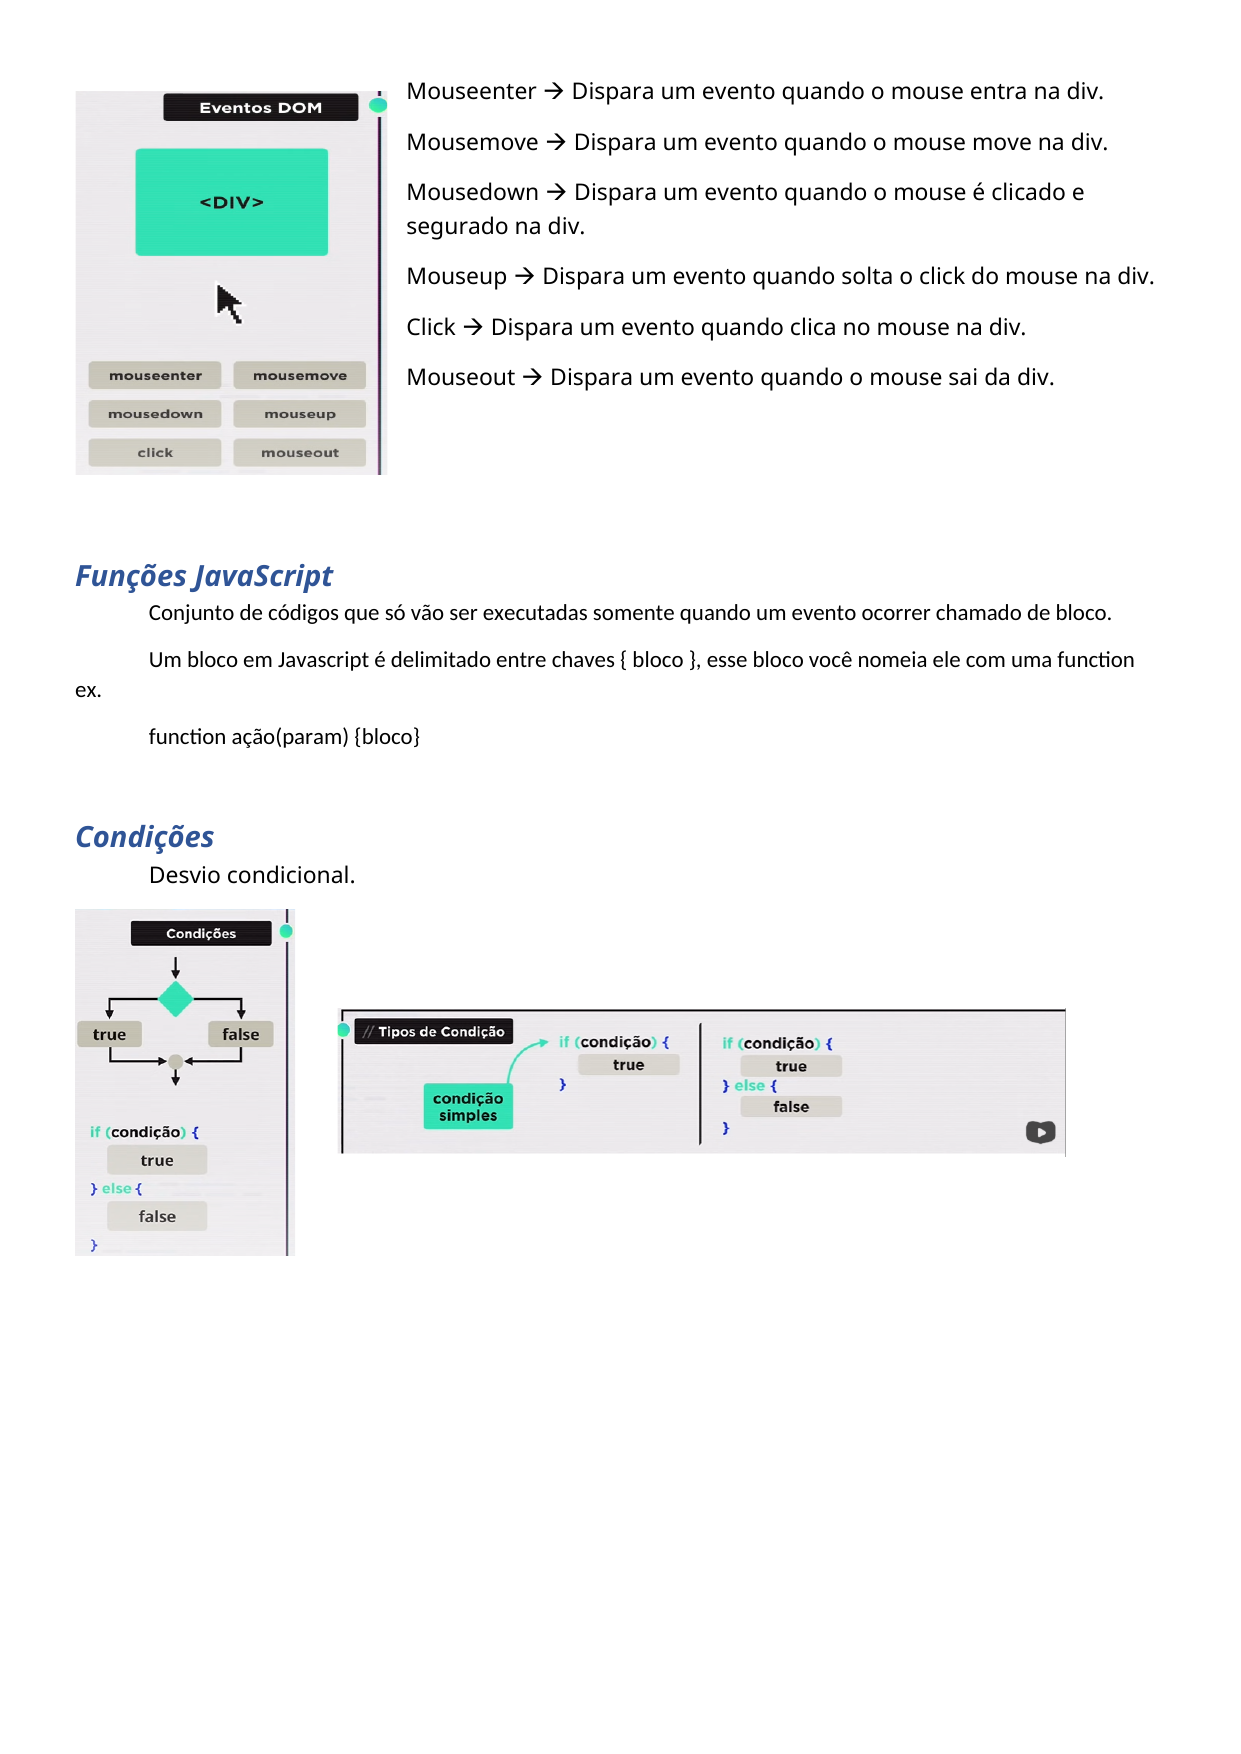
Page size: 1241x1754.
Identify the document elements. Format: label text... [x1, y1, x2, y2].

subtitle Condições [75, 816, 1165, 856]
text Mousemove Dispara um evento quando o mouse move na div. [388, 125, 1165, 157]
picture [337, 1008, 1066, 1157]
picture [75, 909, 296, 1256]
picture [75, 91, 388, 475]
text Um bloco em Javascript é delimitado entre chaves { bloco }, esse bloco você nomeia ele com uma function ex. [75, 645, 1165, 703]
text Click Dispara um evento quando clica no mouse na div. [388, 310, 1165, 342]
subtitle Funções JavaScript [75, 555, 1165, 595]
text Mouseout Dispara um evento quando o mouse sai da div. [388, 361, 1165, 392]
text Desvio condicional. [75, 859, 1165, 890]
text function ação(param) {bloco} [75, 722, 1165, 750]
text Conjunto de códigos que só vão ser executadas somente quando um evento ocorrer chamado de bloco. [75, 598, 1165, 626]
text Mousedown Dispara um evento quando o mouse é clicado e segurado na div. [388, 176, 1165, 241]
text Mouseup Dispara um evento quando solta o click do mouse na div. [388, 260, 1165, 291]
text Mouseenter Dispara um evento quando o mouse entra na div. [75, 75, 1165, 106]
